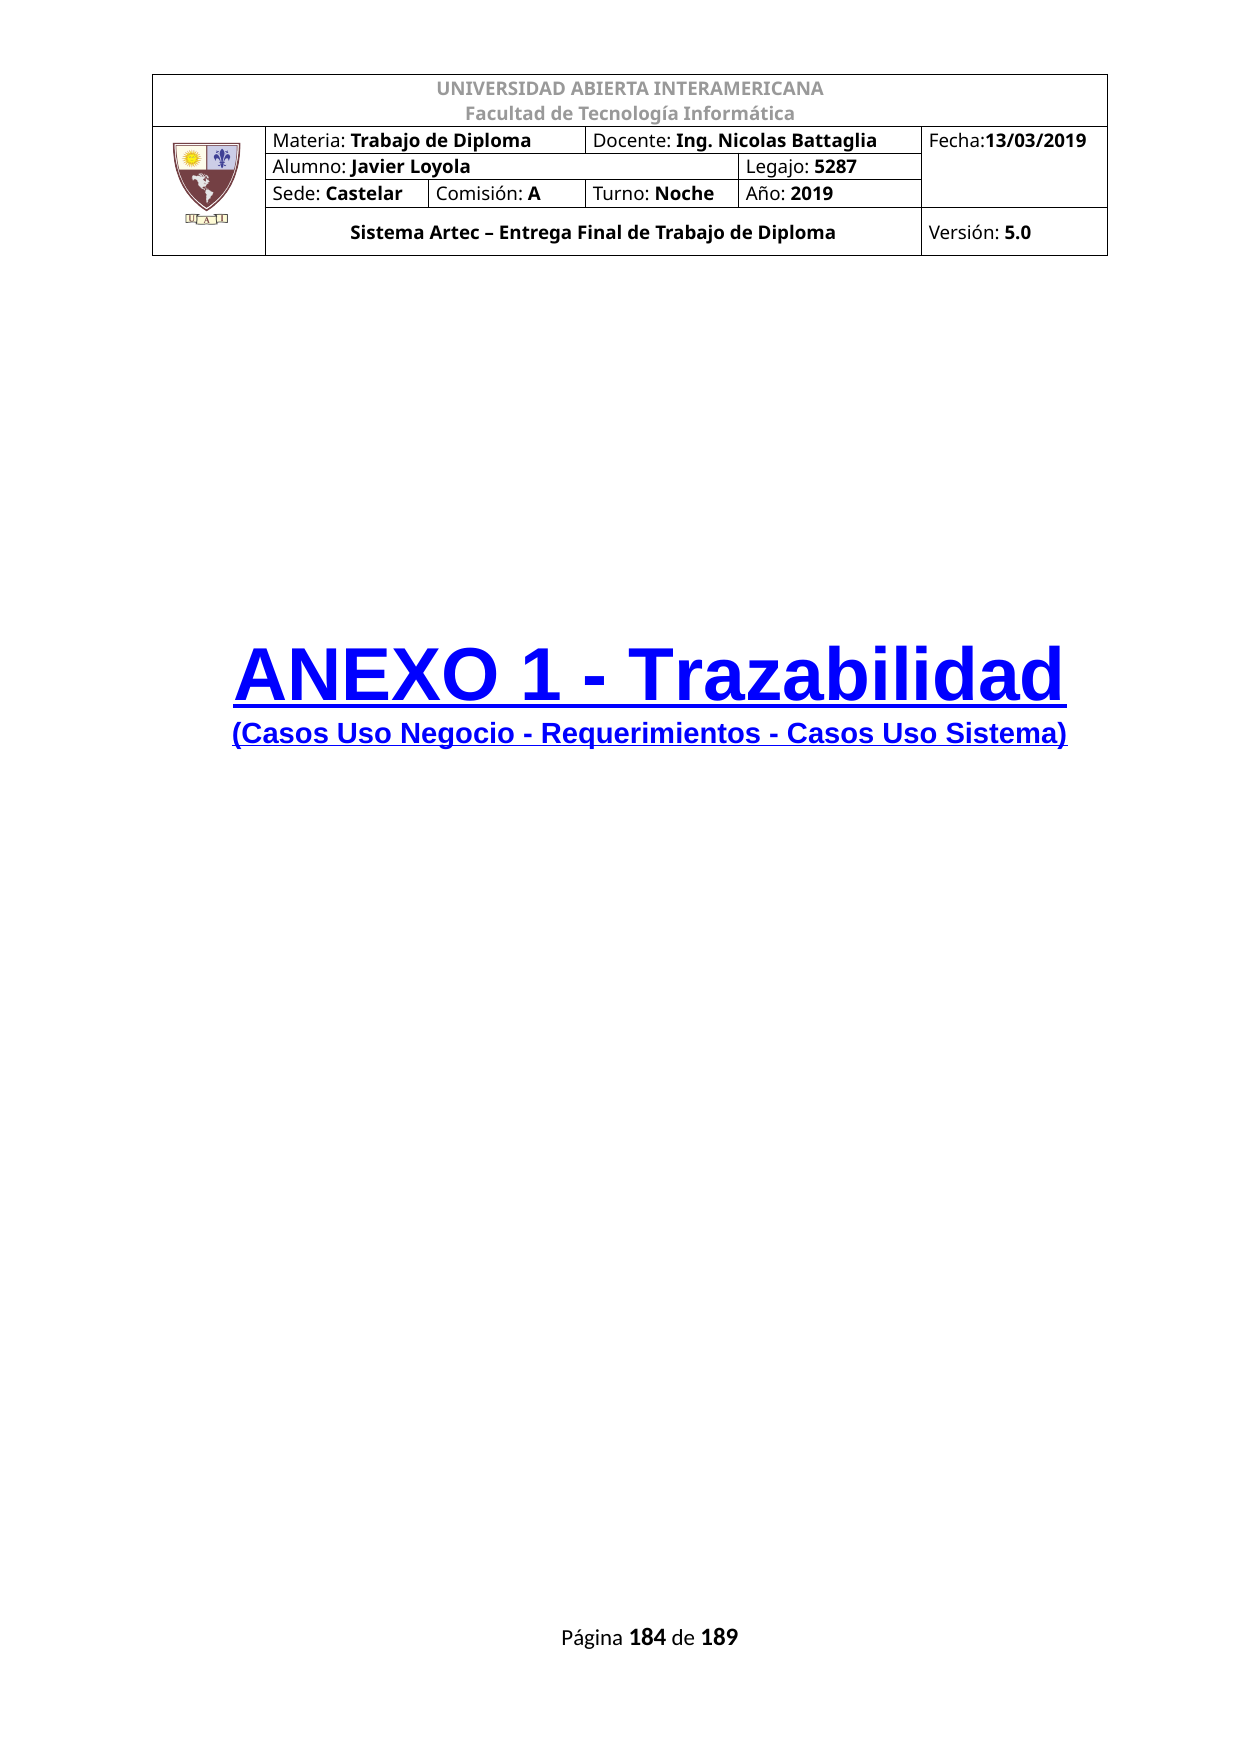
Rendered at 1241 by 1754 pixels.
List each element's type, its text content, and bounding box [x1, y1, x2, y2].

picture [157, 136, 257, 228]
text (Casos Uso Negocio - Requerimientos - Casos Uso Sistema) [177, 716, 1122, 749]
text ANEXO 1 - Trazabilidad [177, 629, 1122, 716]
